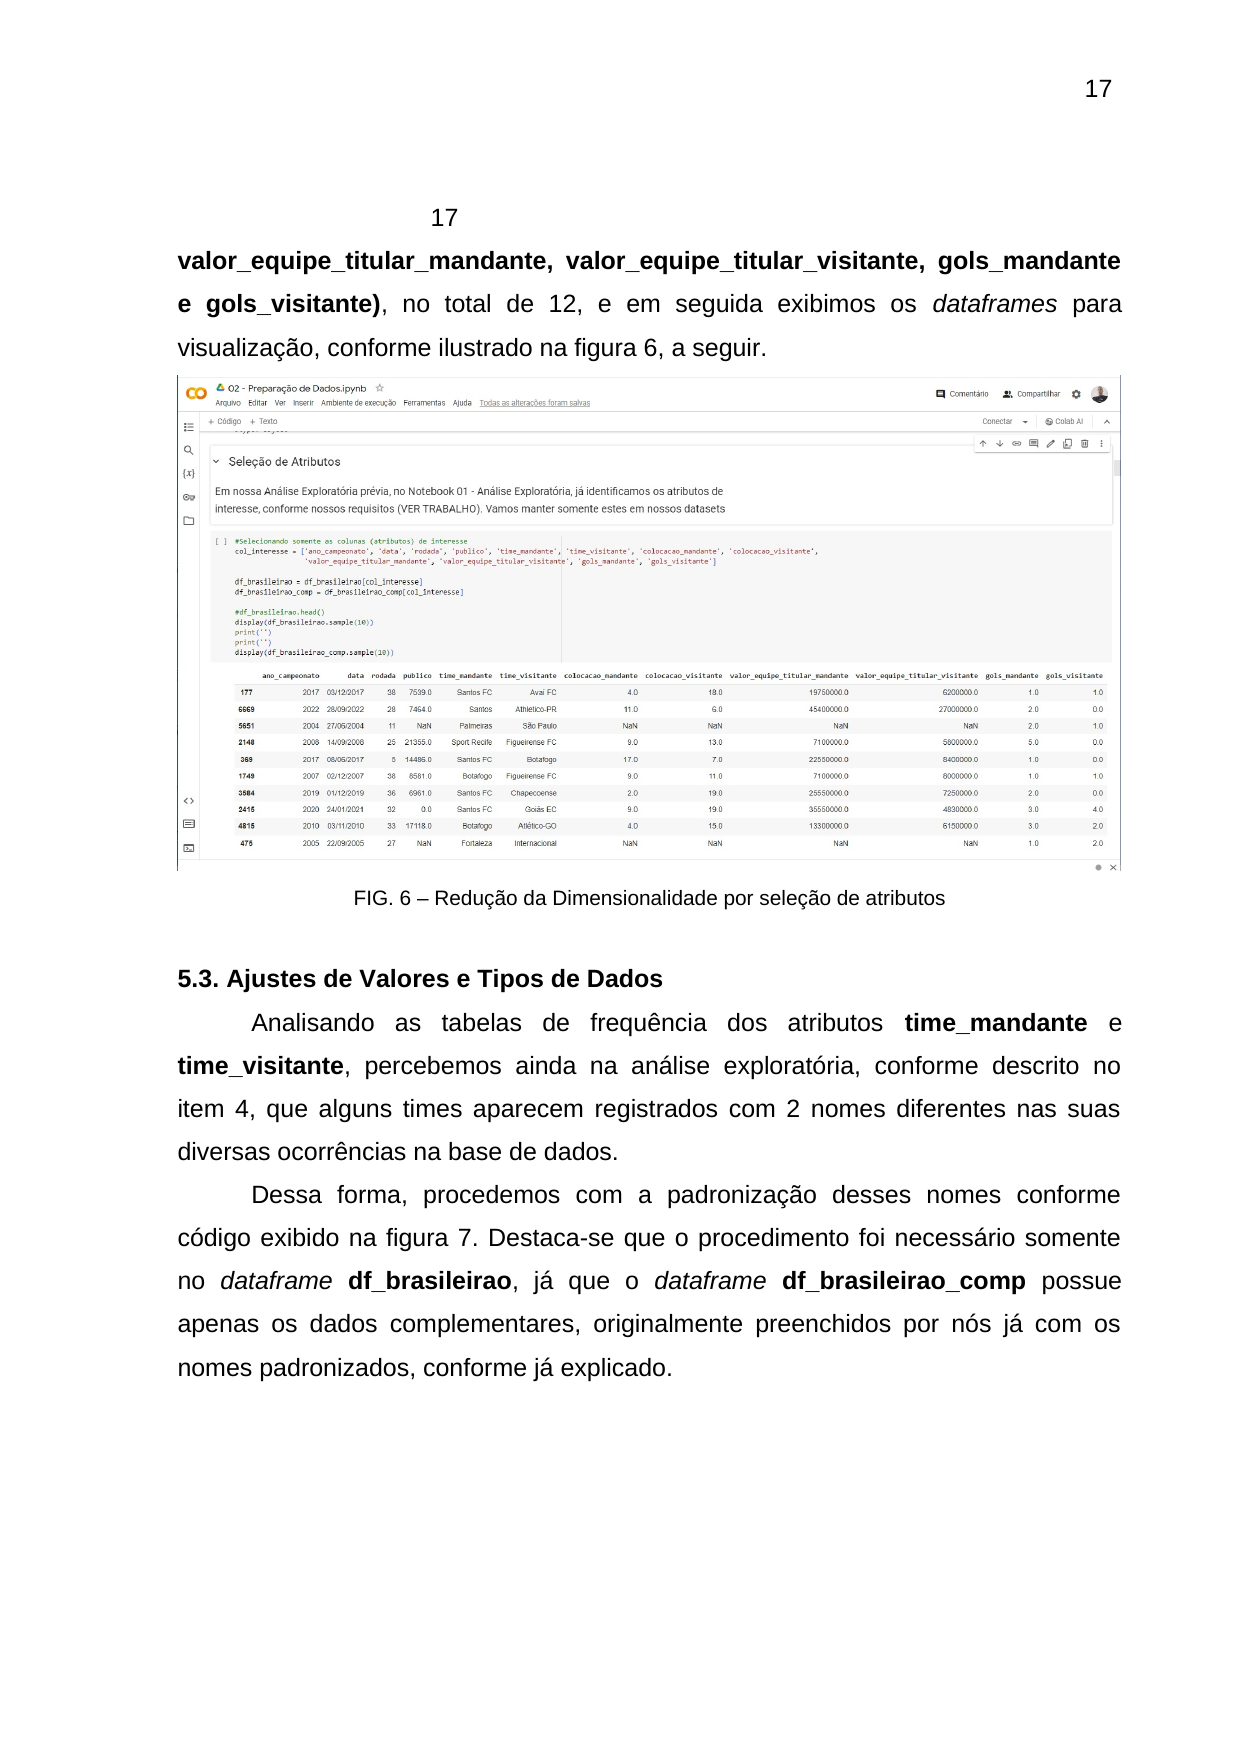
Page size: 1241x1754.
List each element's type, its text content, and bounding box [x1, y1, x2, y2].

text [177, 246, 1122, 361]
picture [177, 375, 1121, 871]
text Analisando as tabelas de frequência dos atributos time_mandante e time_visitante, percebemos ainda na análise exploratória, conforme descrito no item 4, que alguns times aparecem registrados com 2 nomes diferentes nas suas diversas ocorrências na base de dados. [177, 1008, 1122, 1166]
text FIG. 6 – Redução da Dimensionalidade por seleção de atributos [177, 885, 1122, 909]
subtitle 5.3. Ajustes de Valores e Tipos de Dados [177, 964, 1122, 993]
text Dessa forma, procedemos com a padronização desses nomes conforme código exibido na figura 7. Destaca-se que o procedimento foi necessário somente no dataframe df_brasileirao, já que o dataframe df_brasileirao_comp possue apenas os dados complementares, originalmente preenchidos por nós já com os nomes padronizados, conforme já explicado. [177, 1180, 1122, 1381]
